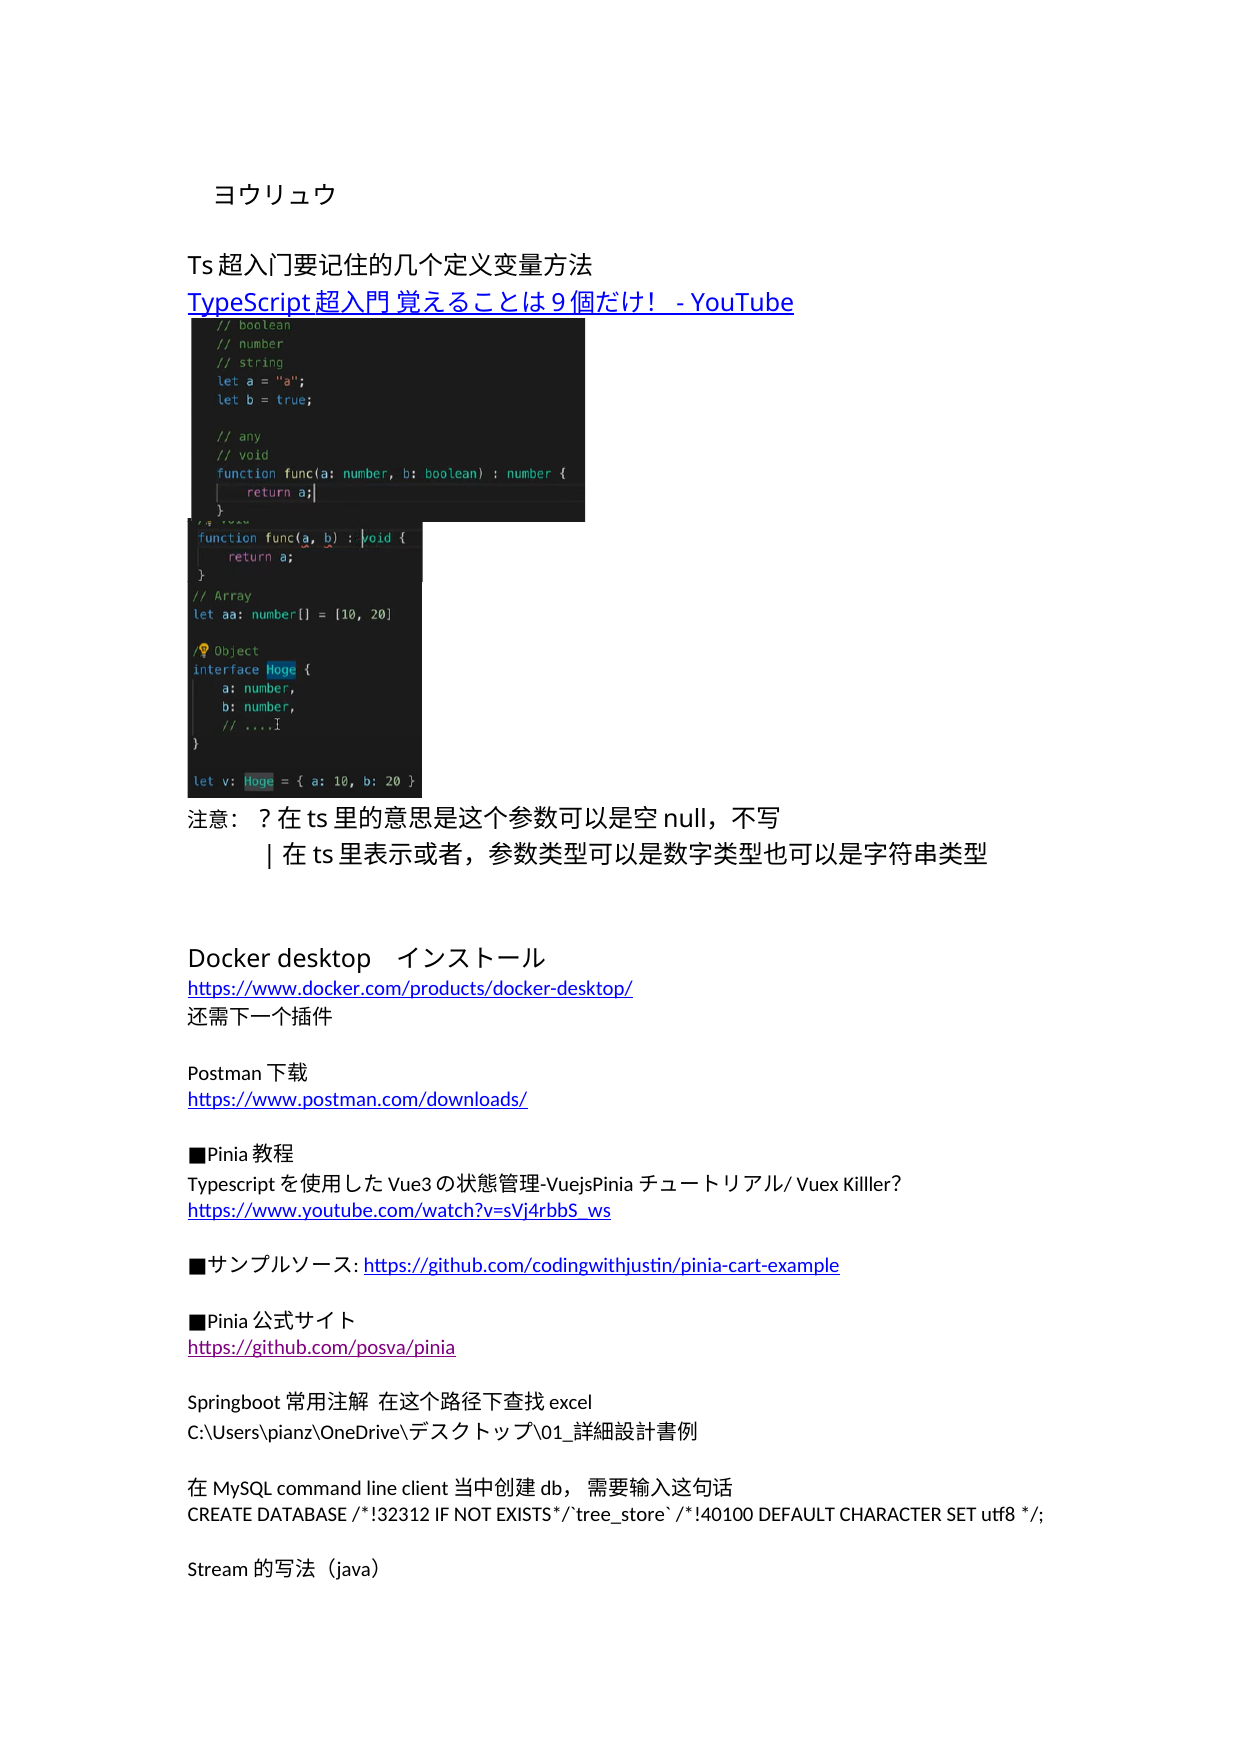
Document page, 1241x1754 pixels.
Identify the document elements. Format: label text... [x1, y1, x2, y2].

text ヨウリュウ [187, 175, 1053, 212]
text 注意： ? 在ts里的意思是这个参数可以是空null，不写 [187, 798, 1053, 834]
text | 在ts里表示或者，参数类型可以是数字类型也可以是字符串类型 [187, 834, 1053, 871]
text CREATE DATABASE /*!32312 IF NOT EXISTS*/`tree_store` /*!40100 DEFAULT CHARACTER SET utf8 */; [187, 1501, 1053, 1526]
text Ts超入门要记住的几个定义变量方法 [187, 246, 1053, 282]
text https://github.com/posva/pinia [187, 1334, 1053, 1359]
text Postman 下载 [187, 1056, 1053, 1086]
text https://www.postman.com/downloads/ [187, 1086, 1053, 1112]
text ■サンプルソース: https://github.com/codingwithjustin/pinia-cart-example [187, 1248, 1053, 1278]
text Springboot 常用注解 在这个路径下查找excel [187, 1385, 1053, 1415]
text https://www.youtube.com/watch?v=sVj4rbbS_ws [187, 1197, 1053, 1223]
text Typescriptを使用したVue3の状態管理-VuejsPiniaチュートリアル/ Vuex Killler？ [187, 1167, 1053, 1197]
text 还需下一个插件 [187, 1000, 1053, 1031]
text 在MySQL command line client当中创建db， 需要输入这句话 [187, 1471, 1053, 1501]
text Stream 的写法（java） [187, 1552, 1053, 1582]
text Docker desktop インストール [187, 939, 1053, 975]
text C:\Users\pianz\OneDrive\デスクトップ\01_詳細設計書例 [187, 1415, 1053, 1445]
text TypeScript超入門 覚えることは9個だけ！ - YouTube [187, 282, 1053, 318]
picture [187, 318, 586, 798]
text ■Pinia教程 [187, 1137, 1053, 1167]
text ■Pinia公式サイト [187, 1304, 1053, 1334]
text https://www.docker.com/products/docker-desktop/ [187, 975, 1053, 1000]
